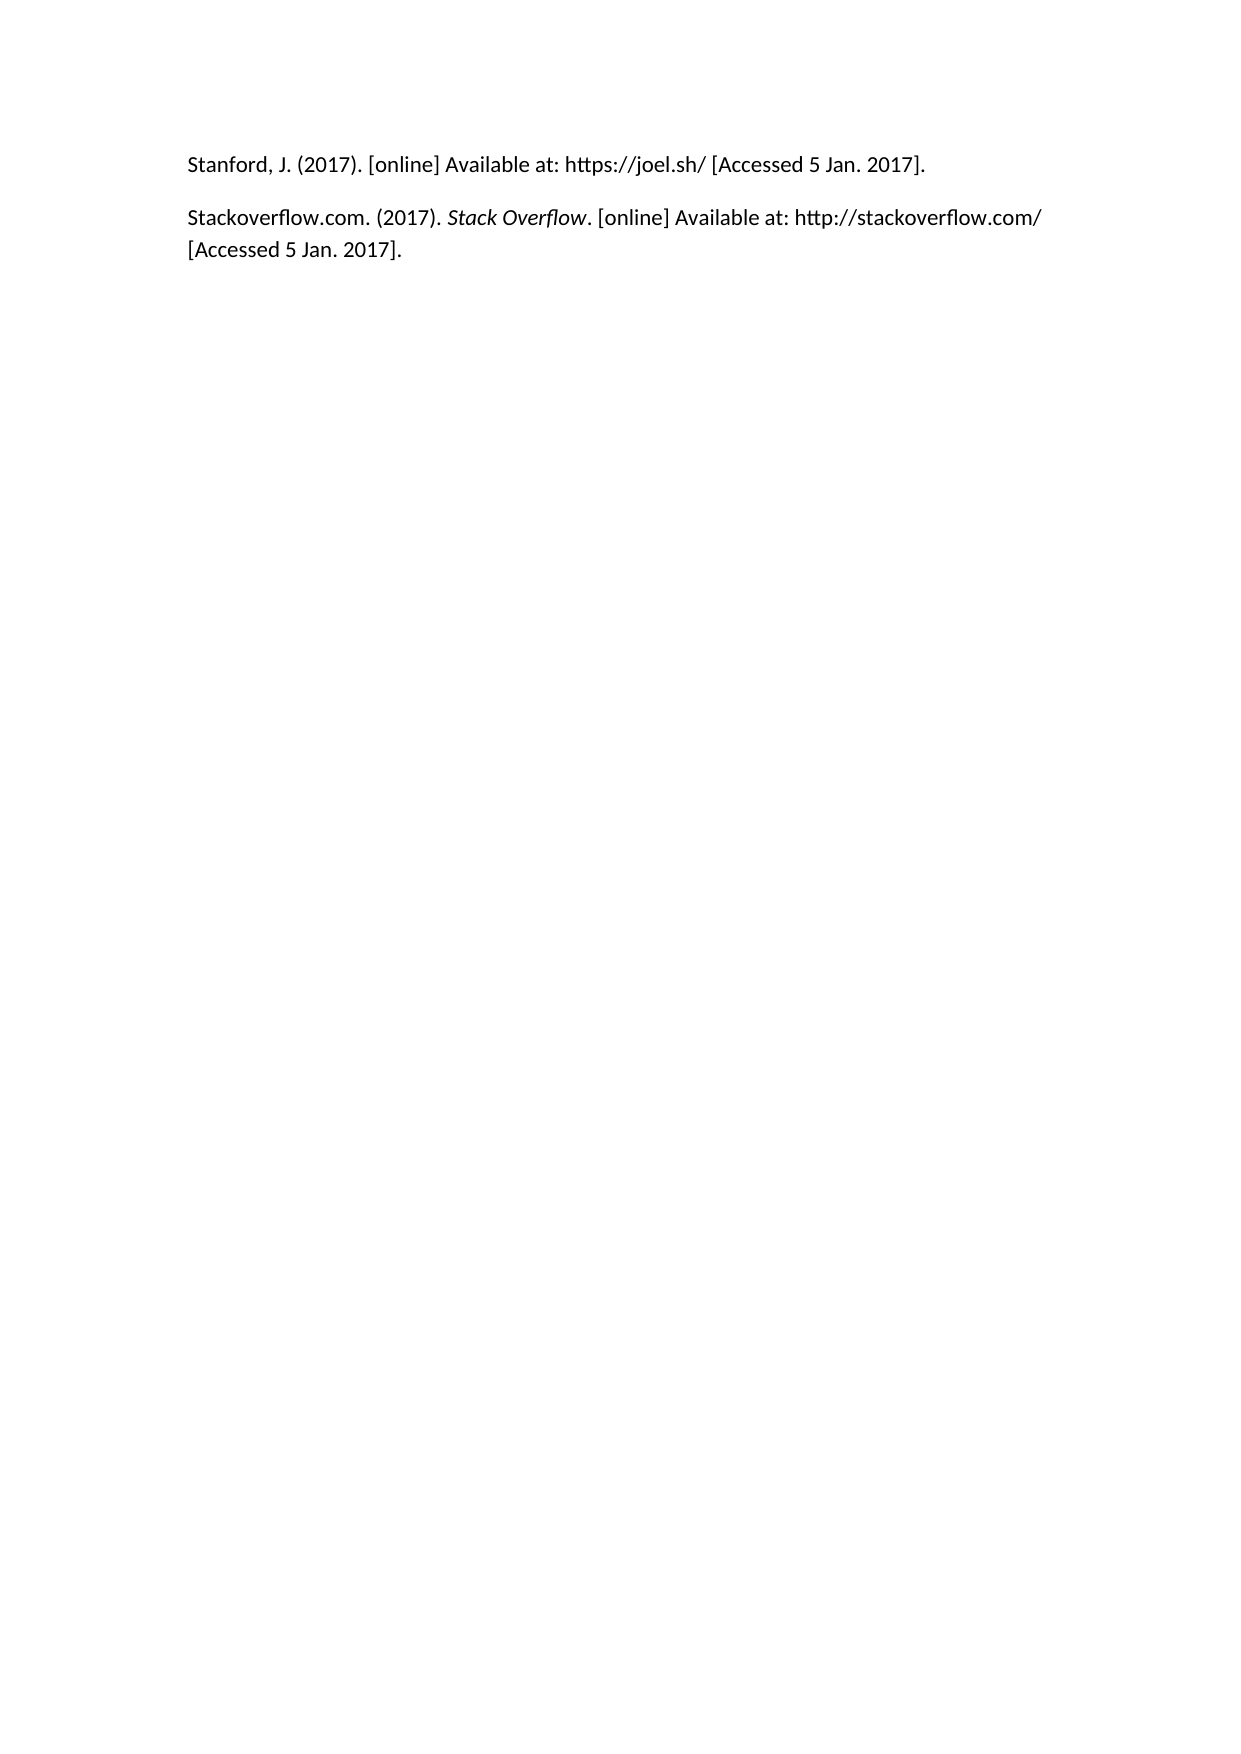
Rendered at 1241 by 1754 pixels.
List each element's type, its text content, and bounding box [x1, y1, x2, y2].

text Stackoverflow.com. (2017). Stack Overflow. [online] Available at: http://stackoverflow.com/ [Accessed 5 Jan. 2017]. [187, 203, 1053, 263]
text Stanford, J. (2017). [online] Available at: https://joel.sh/ [Accessed 5 Jan. 2017]. [187, 150, 1053, 178]
